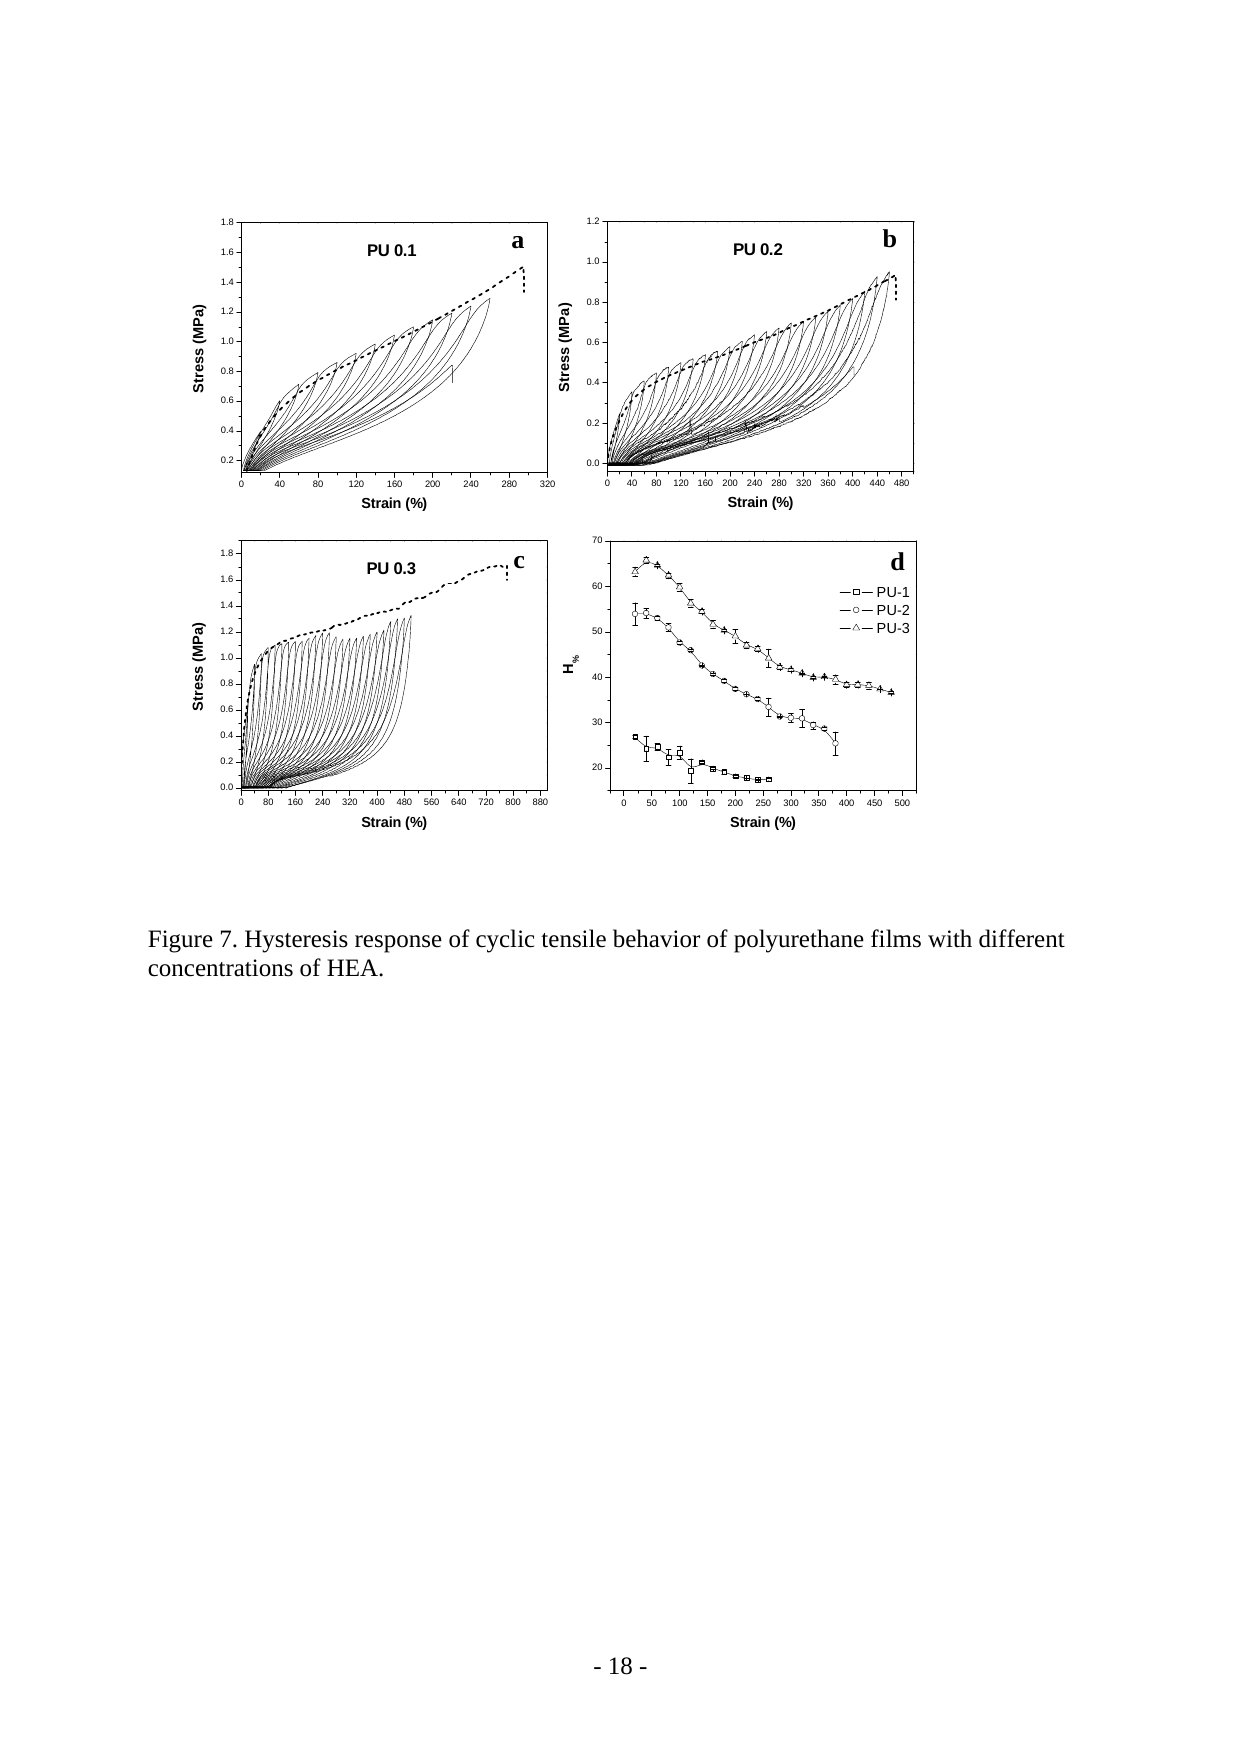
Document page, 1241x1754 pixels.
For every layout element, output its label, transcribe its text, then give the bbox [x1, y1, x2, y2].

text Figure 7. Hysteresis response of cyclic tensile behavior of polyurethane films with different concentrations of HEA. [148, 924, 1093, 981]
